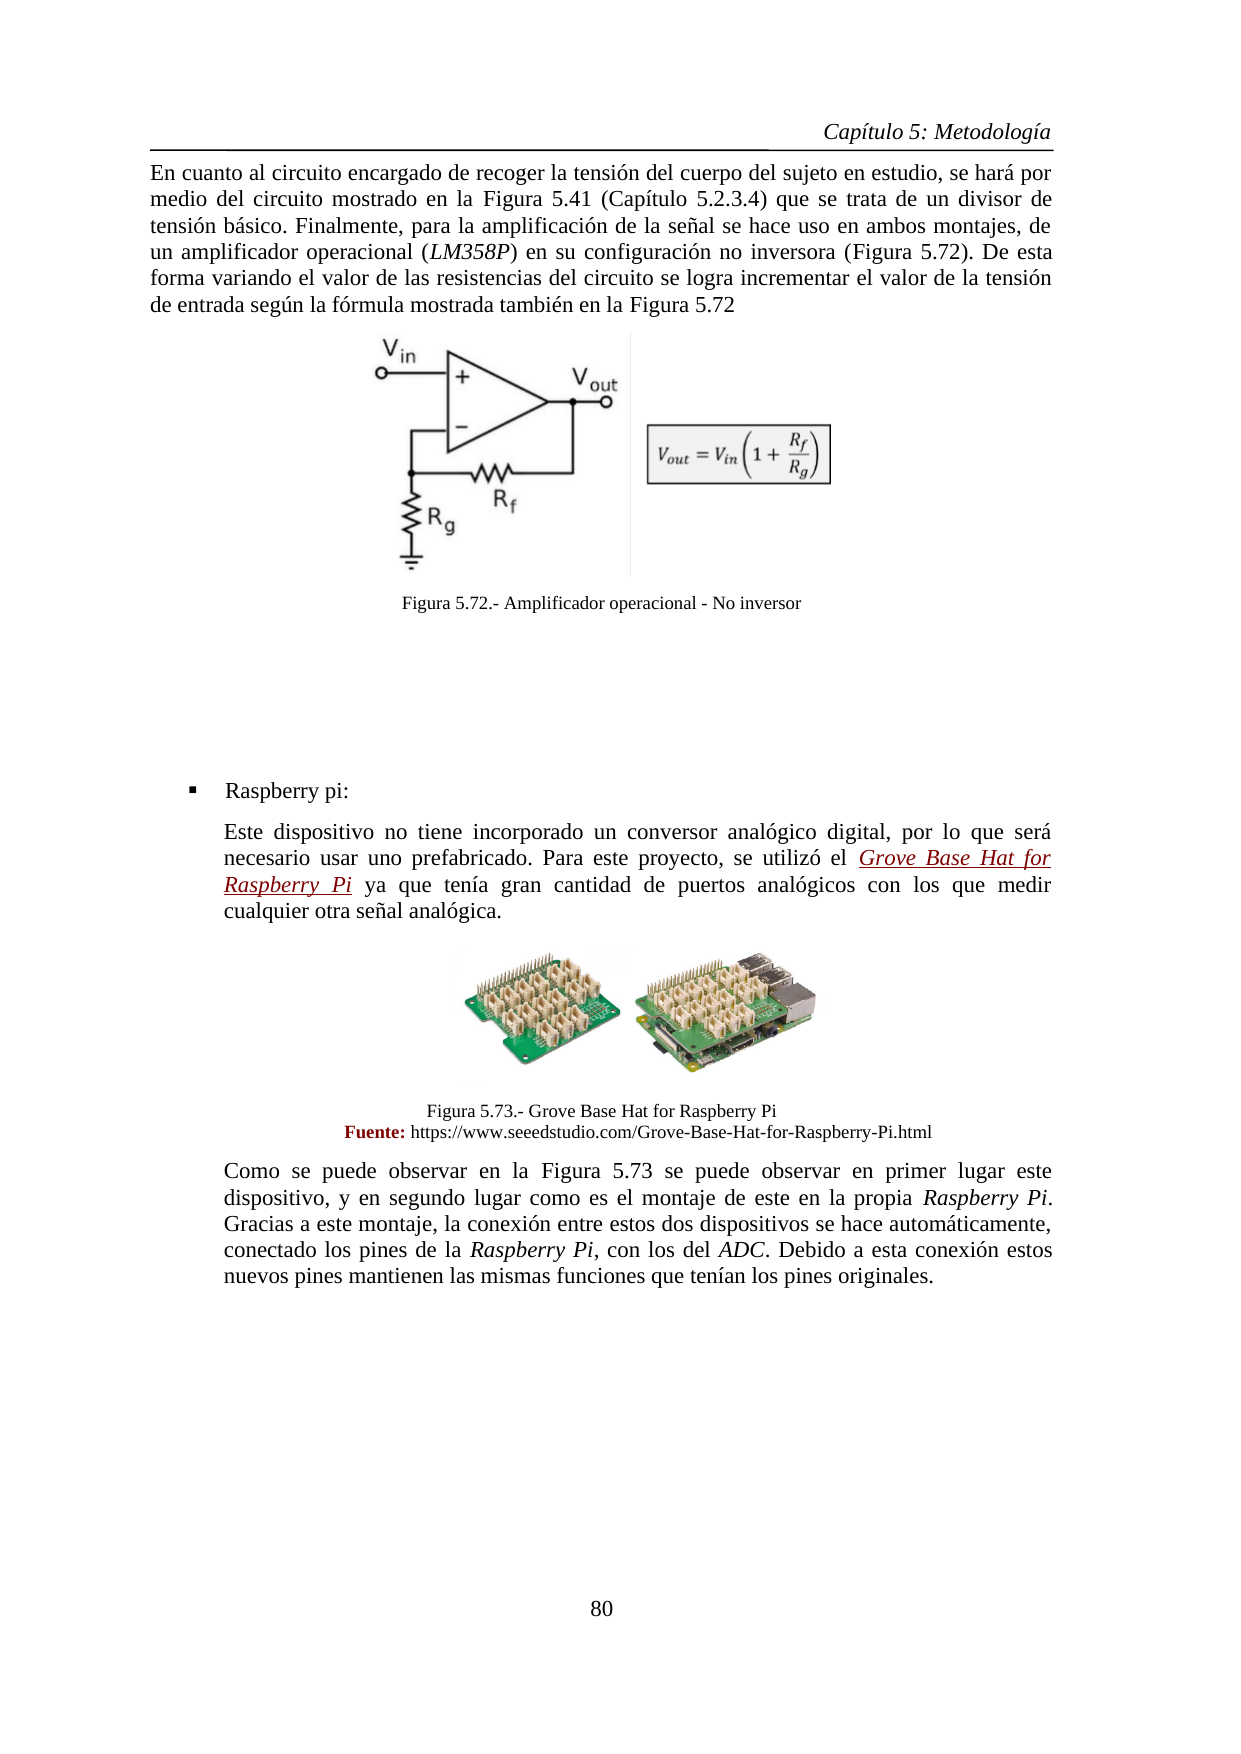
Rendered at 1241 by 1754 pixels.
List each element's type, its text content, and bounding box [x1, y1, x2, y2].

list Raspberry pi: [187, 777, 1053, 803]
text Este dispositivo no tiene incorporado un conversor analógico digital, por lo que será necesario usar uno prefabricado. Para este proyecto, se utilizó el Grove Base Hat for Raspberry Pi ya que tenía gran cantidad de puertos analógicos con los que medir cualquier otra señal analógica. [224, 818, 1053, 923]
picture [361, 331, 831, 577]
picture [451, 937, 826, 1085]
text Fuente: https://www.seeedstudio.com/Grove-Base-Hat-for-Raspberry-Pi.html [150, 1121, 1053, 1143]
